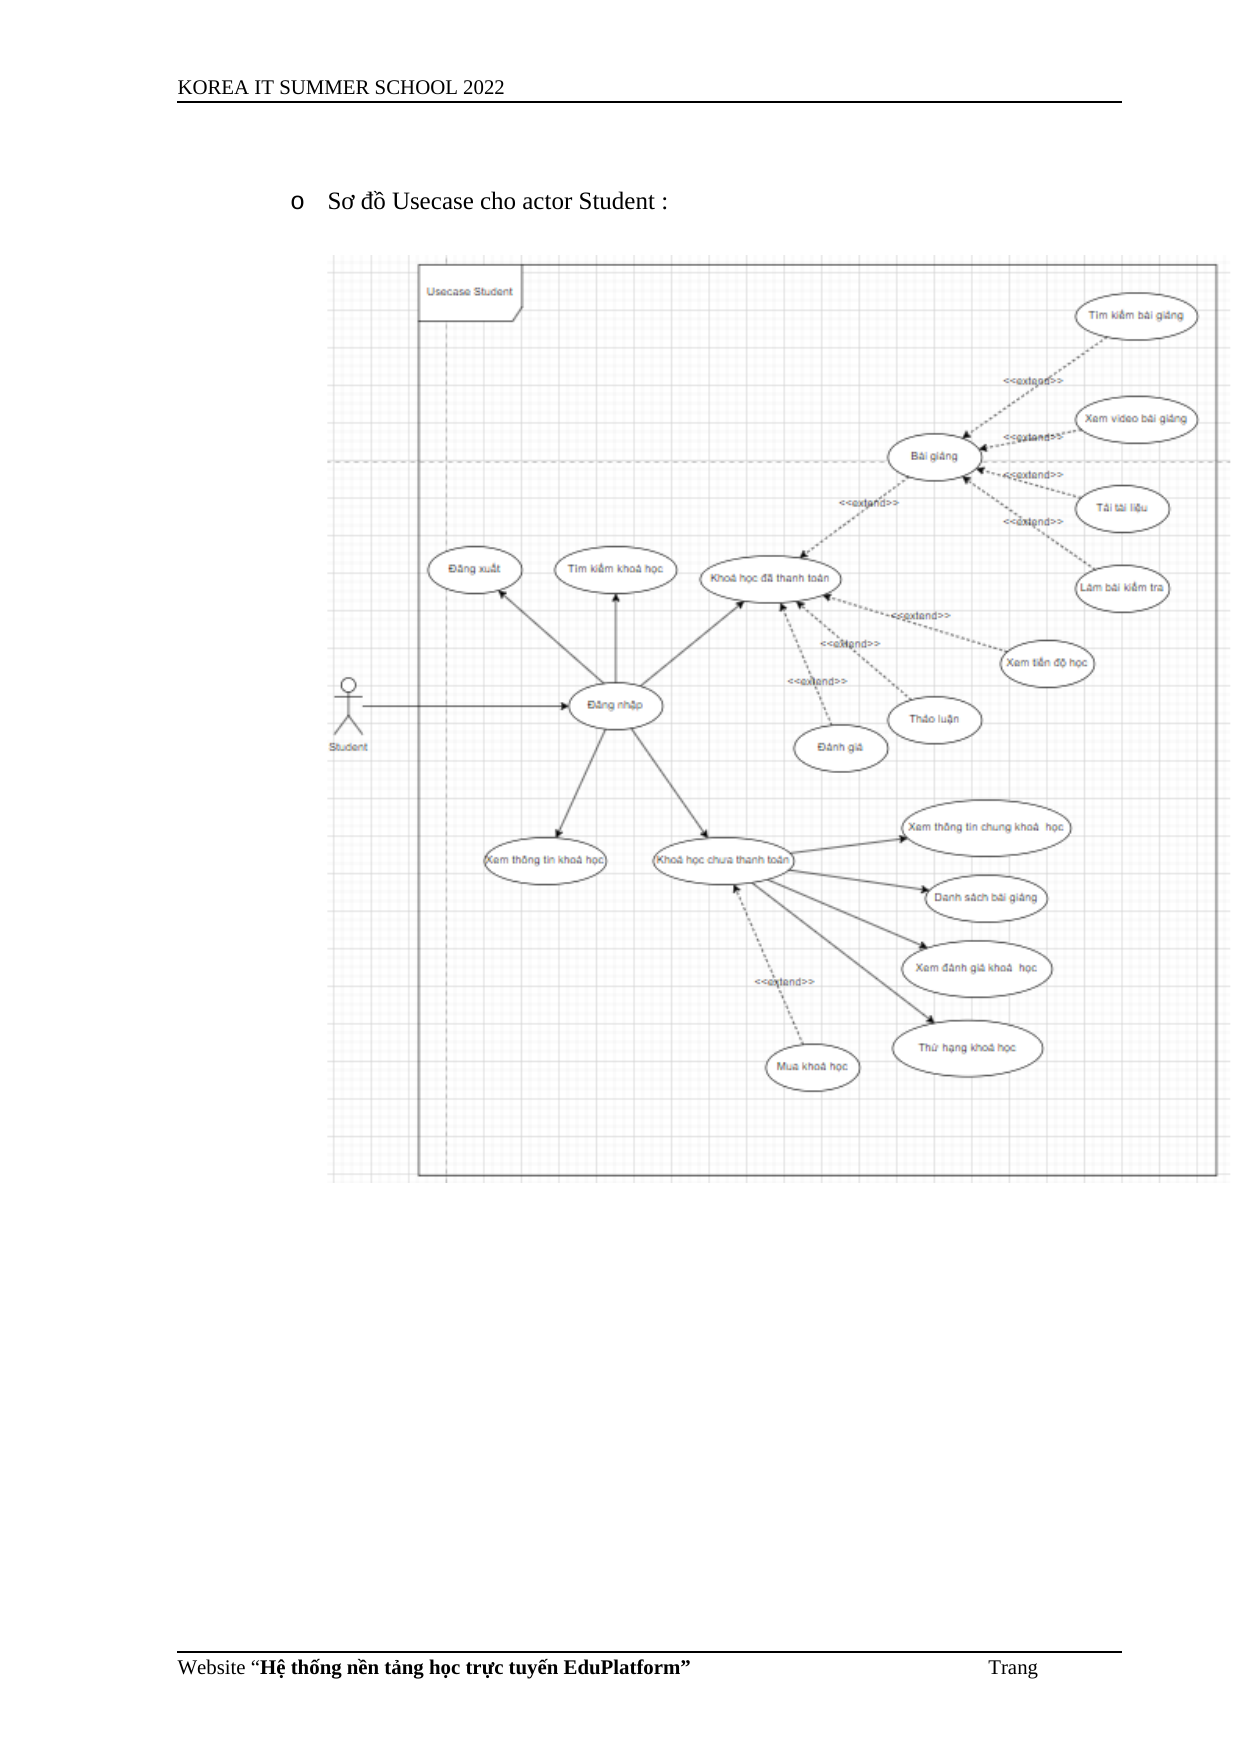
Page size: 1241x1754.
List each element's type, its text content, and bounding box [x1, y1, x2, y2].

picture [327, 255, 1231, 1183]
list Sơ đồ Usecase cho actor Student : [290, 186, 1122, 217]
